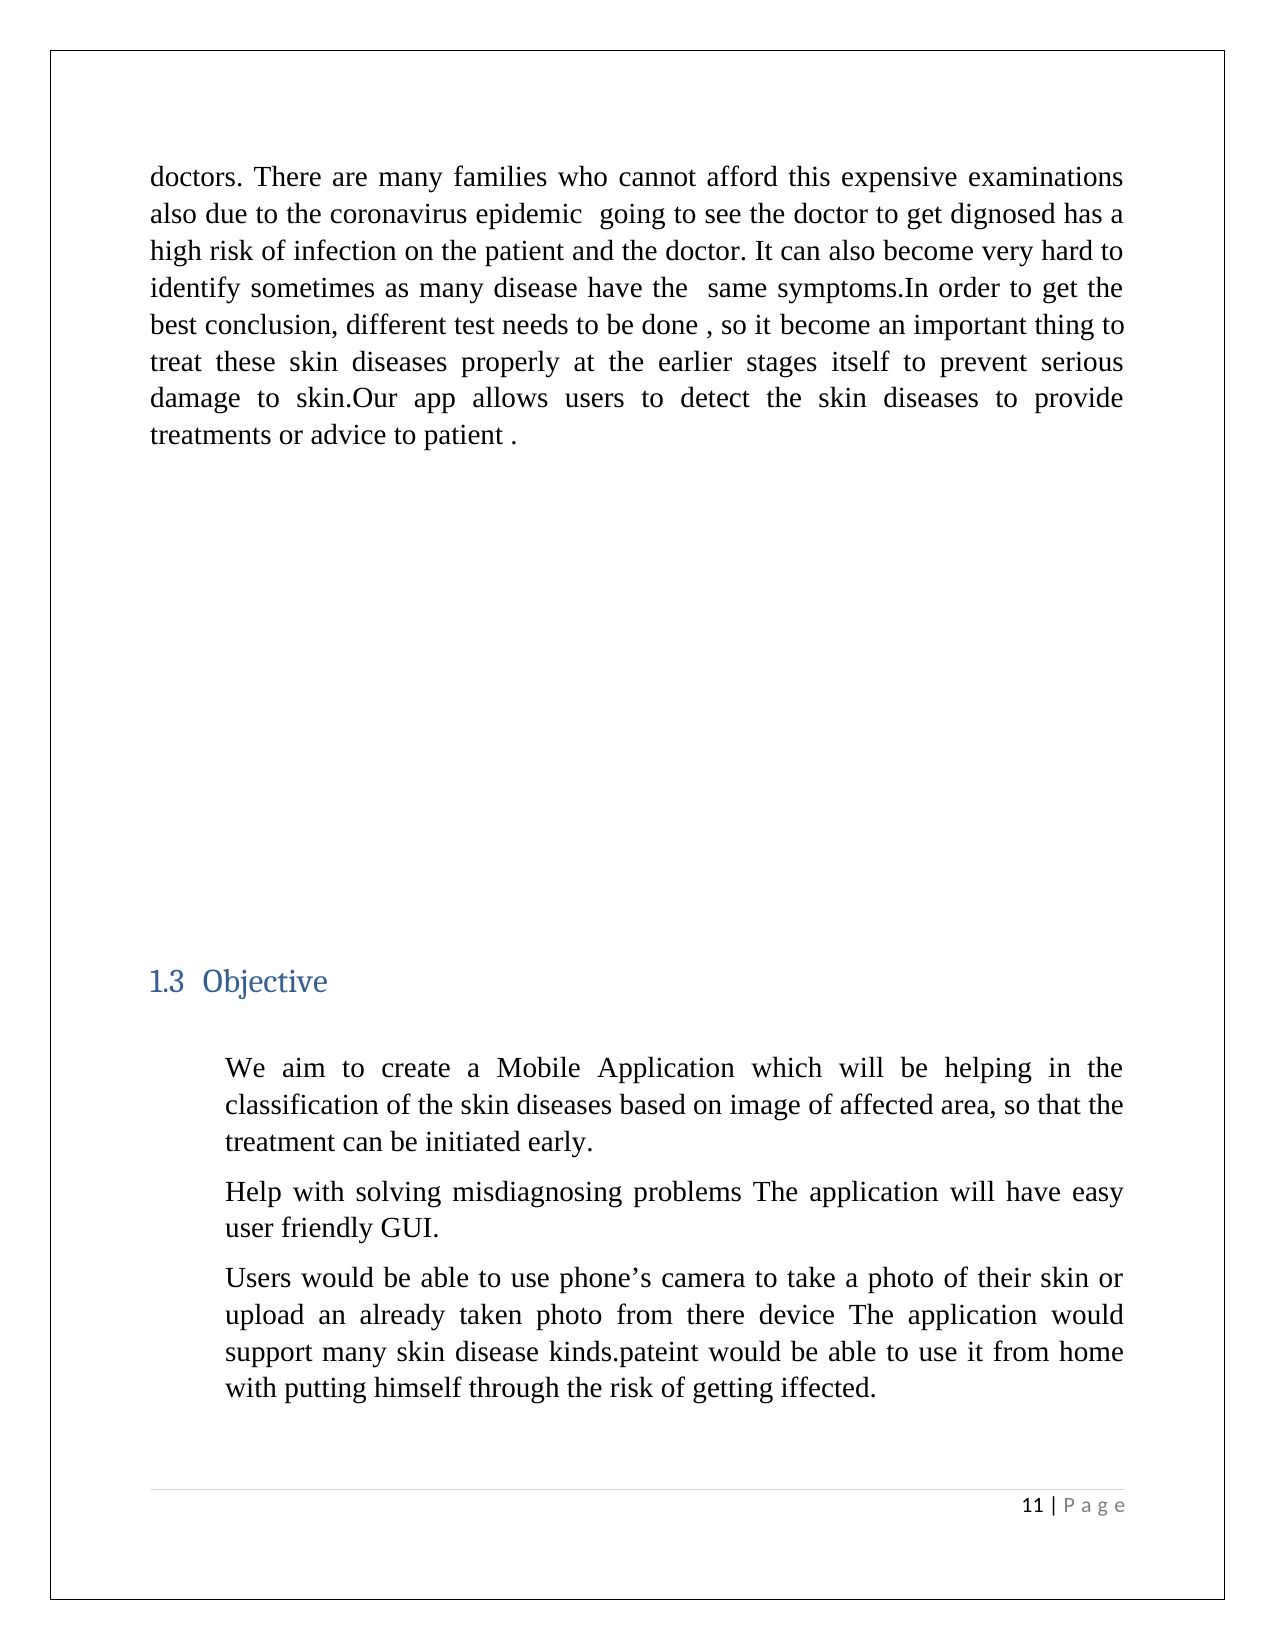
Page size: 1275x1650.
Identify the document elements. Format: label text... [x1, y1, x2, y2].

text We aim to create a Mobile Application which will be helping in the classification of the skin diseases based on image of affected area, so that the treatment can be initiated early. [225, 1051, 1125, 1158]
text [150, 159, 1125, 451]
subtitle Objective [150, 963, 1125, 1001]
text Help with solving misdiagnosing problems The application will have easy user friendly GUI. [225, 1174, 1125, 1244]
text Users would be able to use phone’s camera to take a photo of their skin or upload an already taken photo from there device The application would support many skin disease kinds.pateint would be able to use it from home with putting himself through the risk of getting iffected. [225, 1260, 1125, 1404]
